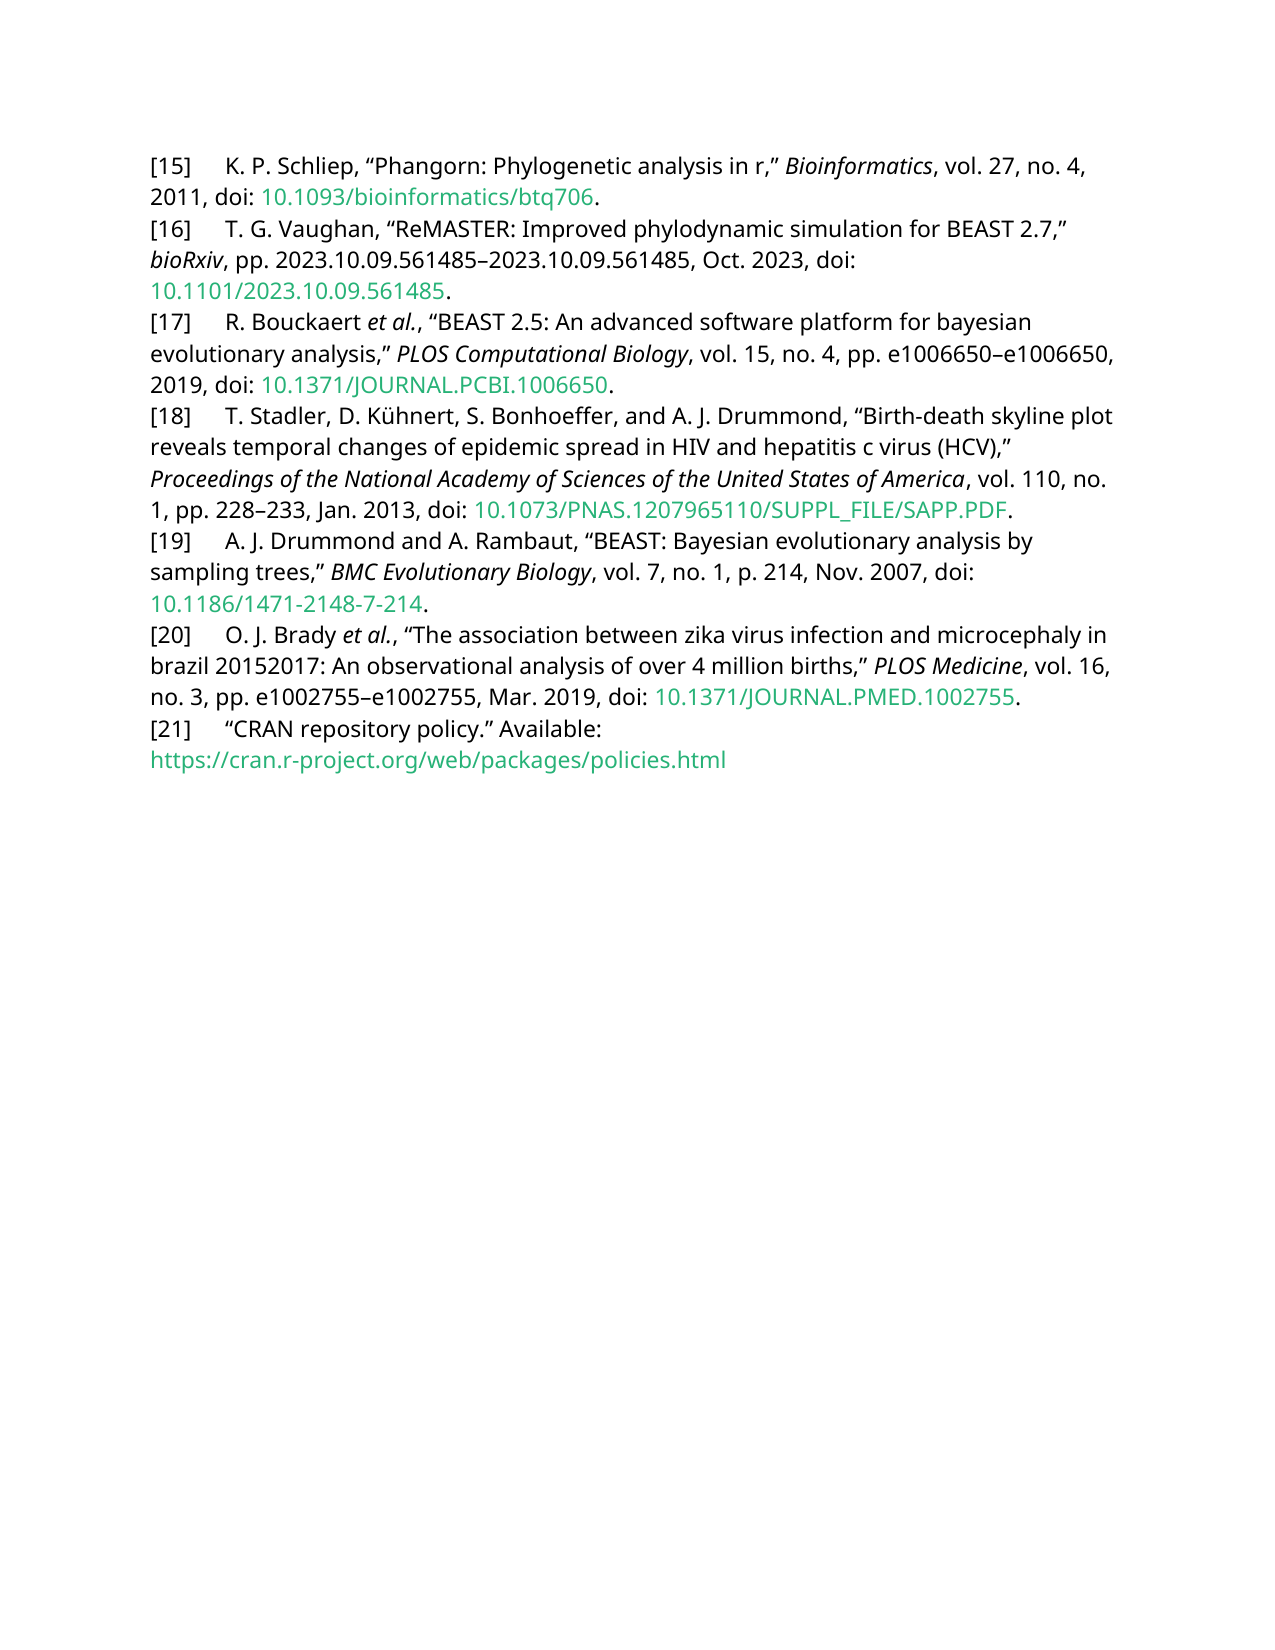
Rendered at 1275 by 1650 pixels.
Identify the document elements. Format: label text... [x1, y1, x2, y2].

text [17] R. Bouckaert et al., “BEAST 2.5: An advanced software platform for bayesian evolutionary analysis,” PLOS Computational Biology, vol. 15, no. 4, pp. e1006650–e1006650, 2019, doi: 10.1371/JOURNAL.PCBI.1006650. [150, 306, 1125, 400]
text [15] K. P. Schliep, “Phangorn: Phylogenetic analysis in r,” Bioinformatics, vol. 27, no. 4, 2011, doi: 10.1093/bioinformatics/btq706. [150, 150, 1125, 212]
text [18] T. Stadler, D. Kühnert, S. Bonhoeffer, and A. J. Drummond, “Birth-death skyline plot reveals temporal changes of epidemic spread in HIV and hepatitis c virus (HCV),” Proceedings of the National Academy of Sciences of the United States of America, vol. 110, no. 1, pp. 228–233, Jan. 2013, doi: 10.1073/PNAS.1207965110/SUPPL_FILE/SAPP.PDF. [150, 400, 1125, 525]
text [20] O. J. Brady et al., “The association between zika virus infection and microcephaly in brazil 20152017: An observational analysis of over 4 million births,” PLOS Medicine, vol. 16, no. 3, pp. e1002755–e1002755, Mar. 2019, doi: 10.1371/JOURNAL.PMED.1002755. [150, 619, 1125, 712]
text [16] T. G. Vaughan, “ReMASTER: Improved phylodynamic simulation for BEAST 2.7,” bioRxiv, pp. 2023.10.09.561485–2023.10.09.561485, Oct. 2023, doi: 10.1101/2023.10.09.561485. [150, 212, 1125, 306]
text [19] A. J. Drummond and A. Rambaut, “BEAST: Bayesian evolutionary analysis by sampling trees,” BMC Evolutionary Biology, vol. 7, no. 1, p. 214, Nov. 2007, doi: 10.1186/1471-2148-7-214. [150, 525, 1125, 619]
text [21] “CRAN repository policy.” Available: https://cran.r-project.org/web/packages/policies.html [150, 712, 1125, 775]
